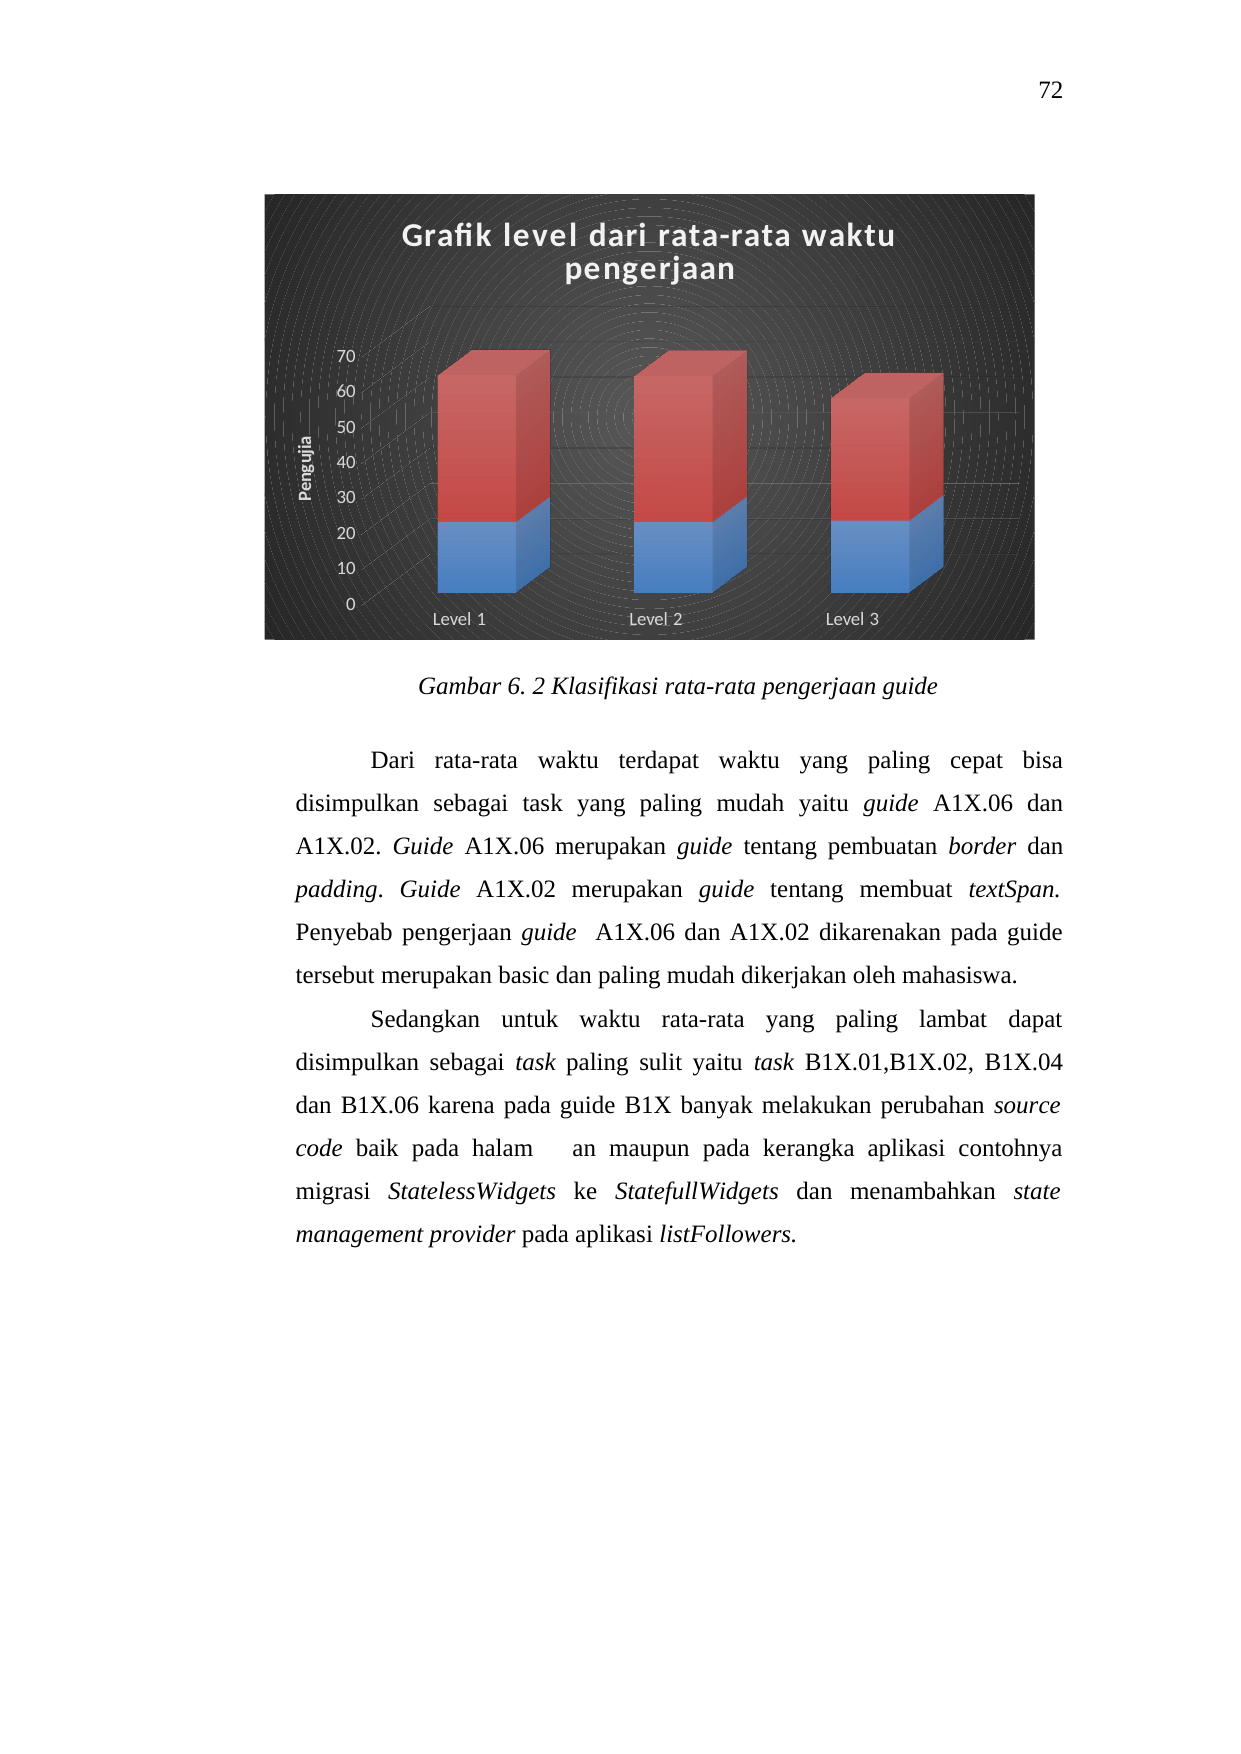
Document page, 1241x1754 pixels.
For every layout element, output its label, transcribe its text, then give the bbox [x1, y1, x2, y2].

text Gambar 6. 2 Klasifikasi rata-rata pengerjaan guide [295, 671, 1063, 699]
text Sedangkan untuk waktu rata-rata yang paling lambat dapat disimpulkan sebagai task paling sulit yaitu task B1X.01,B1X.02, B1X.04 dan B1X.06 karena pada guide B1X banyak melakukan perubahan source code baik pada halam an maupun pada kerangka aplikasi contohnya migrasi StatelessWidgets ke StatefullWidgets dan menambahkan state management provider pada aplikasi listFollowers. [295, 1004, 1063, 1248]
text Dari rata-rata waktu terdapat waktu yang paling cepat bisa disimpulkan sebagai task yang paling mudah yaitu guide A1X.06 dan A1X.02. Guide A1X.06 merupakan guide tentang pembuatan border dan padding. Guide A1X.02 merupakan guide tentang membuat textSpan. Penyebab pengerjaan guide A1X.06 dan A1X.02 dikarenakan pada guide tersebut merupakan basic dan paling mudah dikerjakan oleh mahasiswa. [295, 745, 1063, 989]
